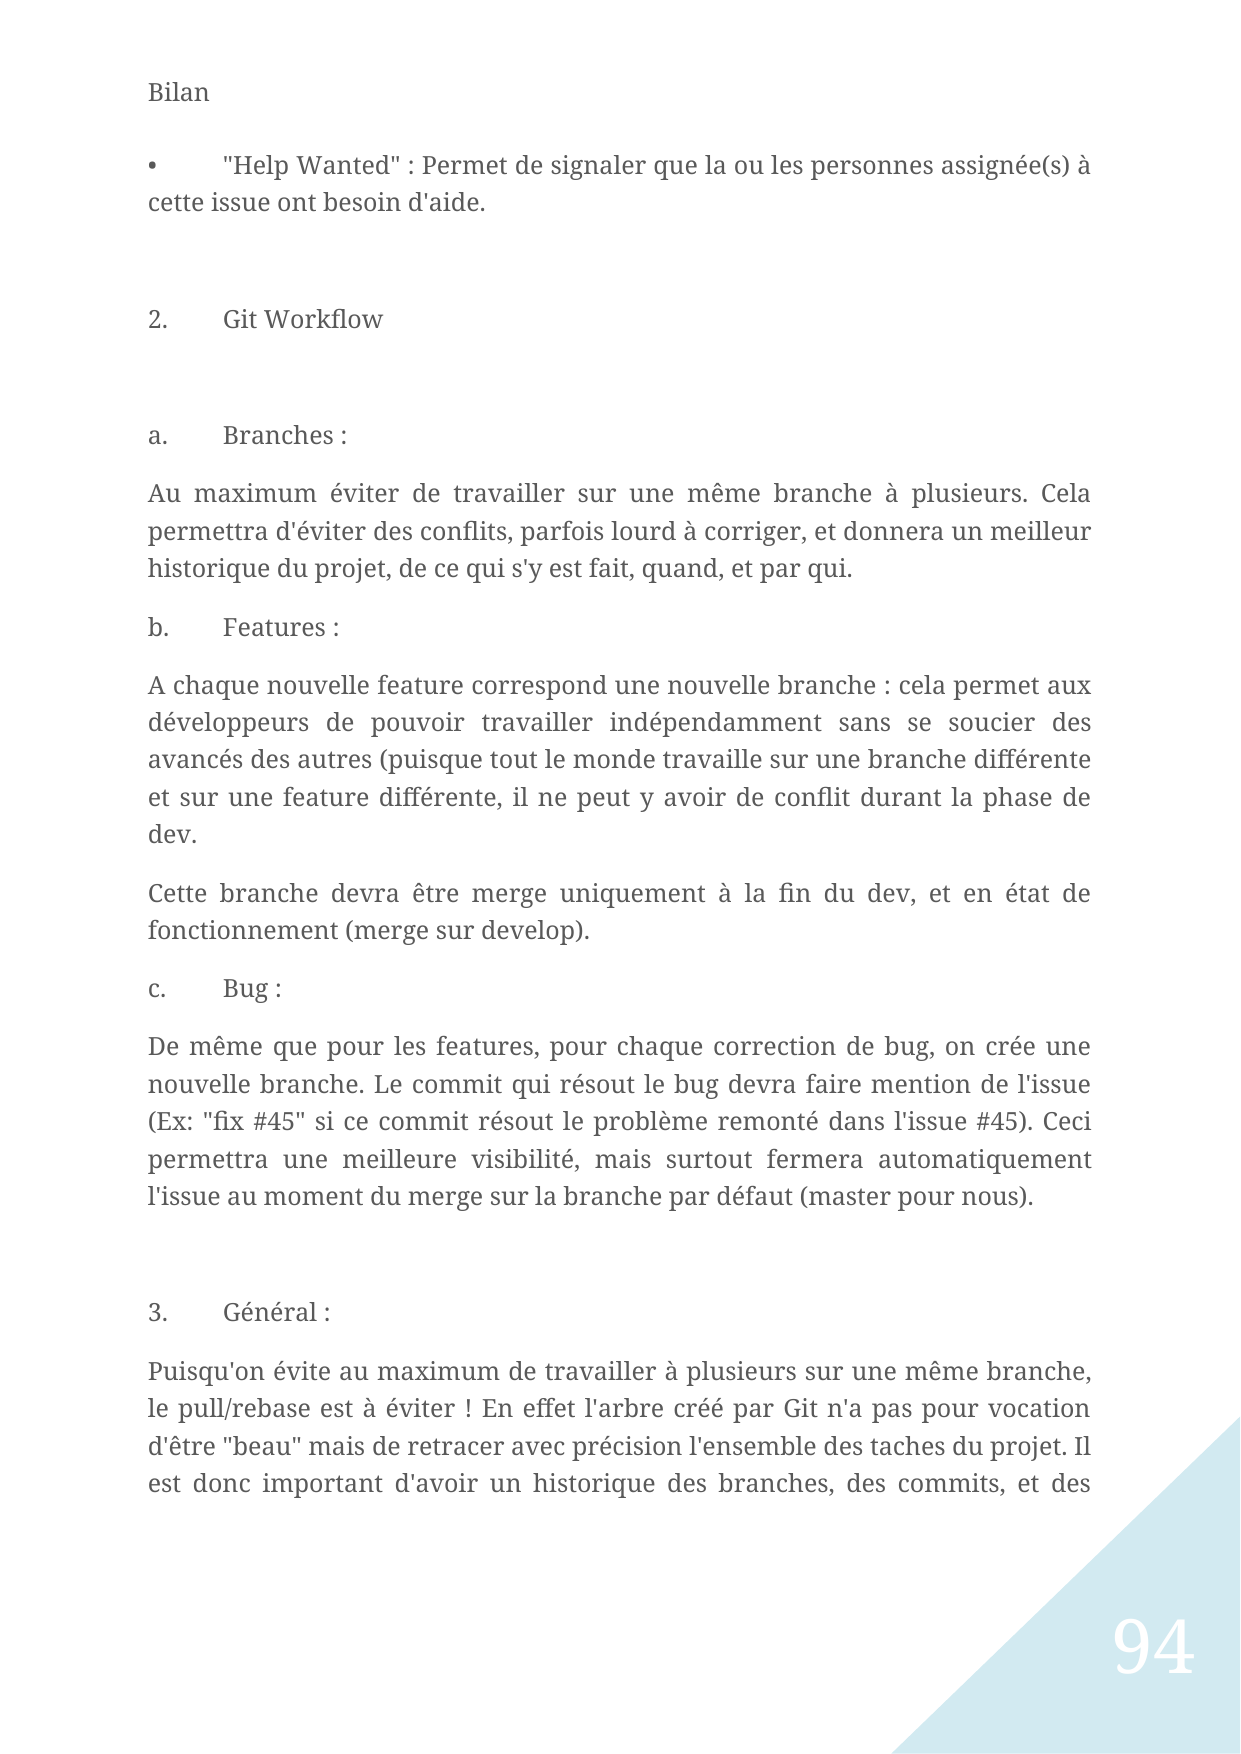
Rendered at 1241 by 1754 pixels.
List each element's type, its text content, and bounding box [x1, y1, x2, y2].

text c. Bug : [148, 971, 1093, 1005]
text Au maximum éviter de travailler sur une même branche à plusieurs. Cela permettra d'éviter des conflits, parfois lourd à corriger, et donnera un meilleur historique du projet, de ce qui s'y est fait, quand, et par qui. [148, 476, 1093, 585]
text 3. Général : [148, 1295, 1093, 1329]
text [148, 1353, 1093, 1499]
text • "Help Wanted" : Permet de signaler que la ou les personnes assignée(s) à cette issue ont besoin d'aide. [148, 148, 1093, 219]
text De même que pour les features, pour chaque correction de bug, on crée une nouvelle branche. Le commit qui résout le bug devra faire mention de l'issue (Ex: "fix #45" si ce commit résout le problème remonté dans l'issue #45). Ceci permettra une meilleure visibilité, mais surtout fermera automatiquement l'issue au moment du merge sur la branche par défaut (master pour nous). [148, 1029, 1093, 1213]
text a. Branches : [148, 418, 1093, 452]
text 2. Git Workflow [148, 301, 1093, 336]
text b. Features : [148, 609, 1093, 643]
text A chaque nouvelle feature correspond une nouvelle branche : cela permet aux développeurs de pouvoir travailler indépendamment sans se soucier des avancés des autres (puisque tout le monde travaille sur une branche différente et sur une feature différente, il ne peut y avoir de conflit durant la phase de dev. [148, 667, 1093, 851]
text Cette branche devra être merge uniquement à la fin du dev, et en état de fonctionnement (merge sur develop). [148, 875, 1093, 947]
